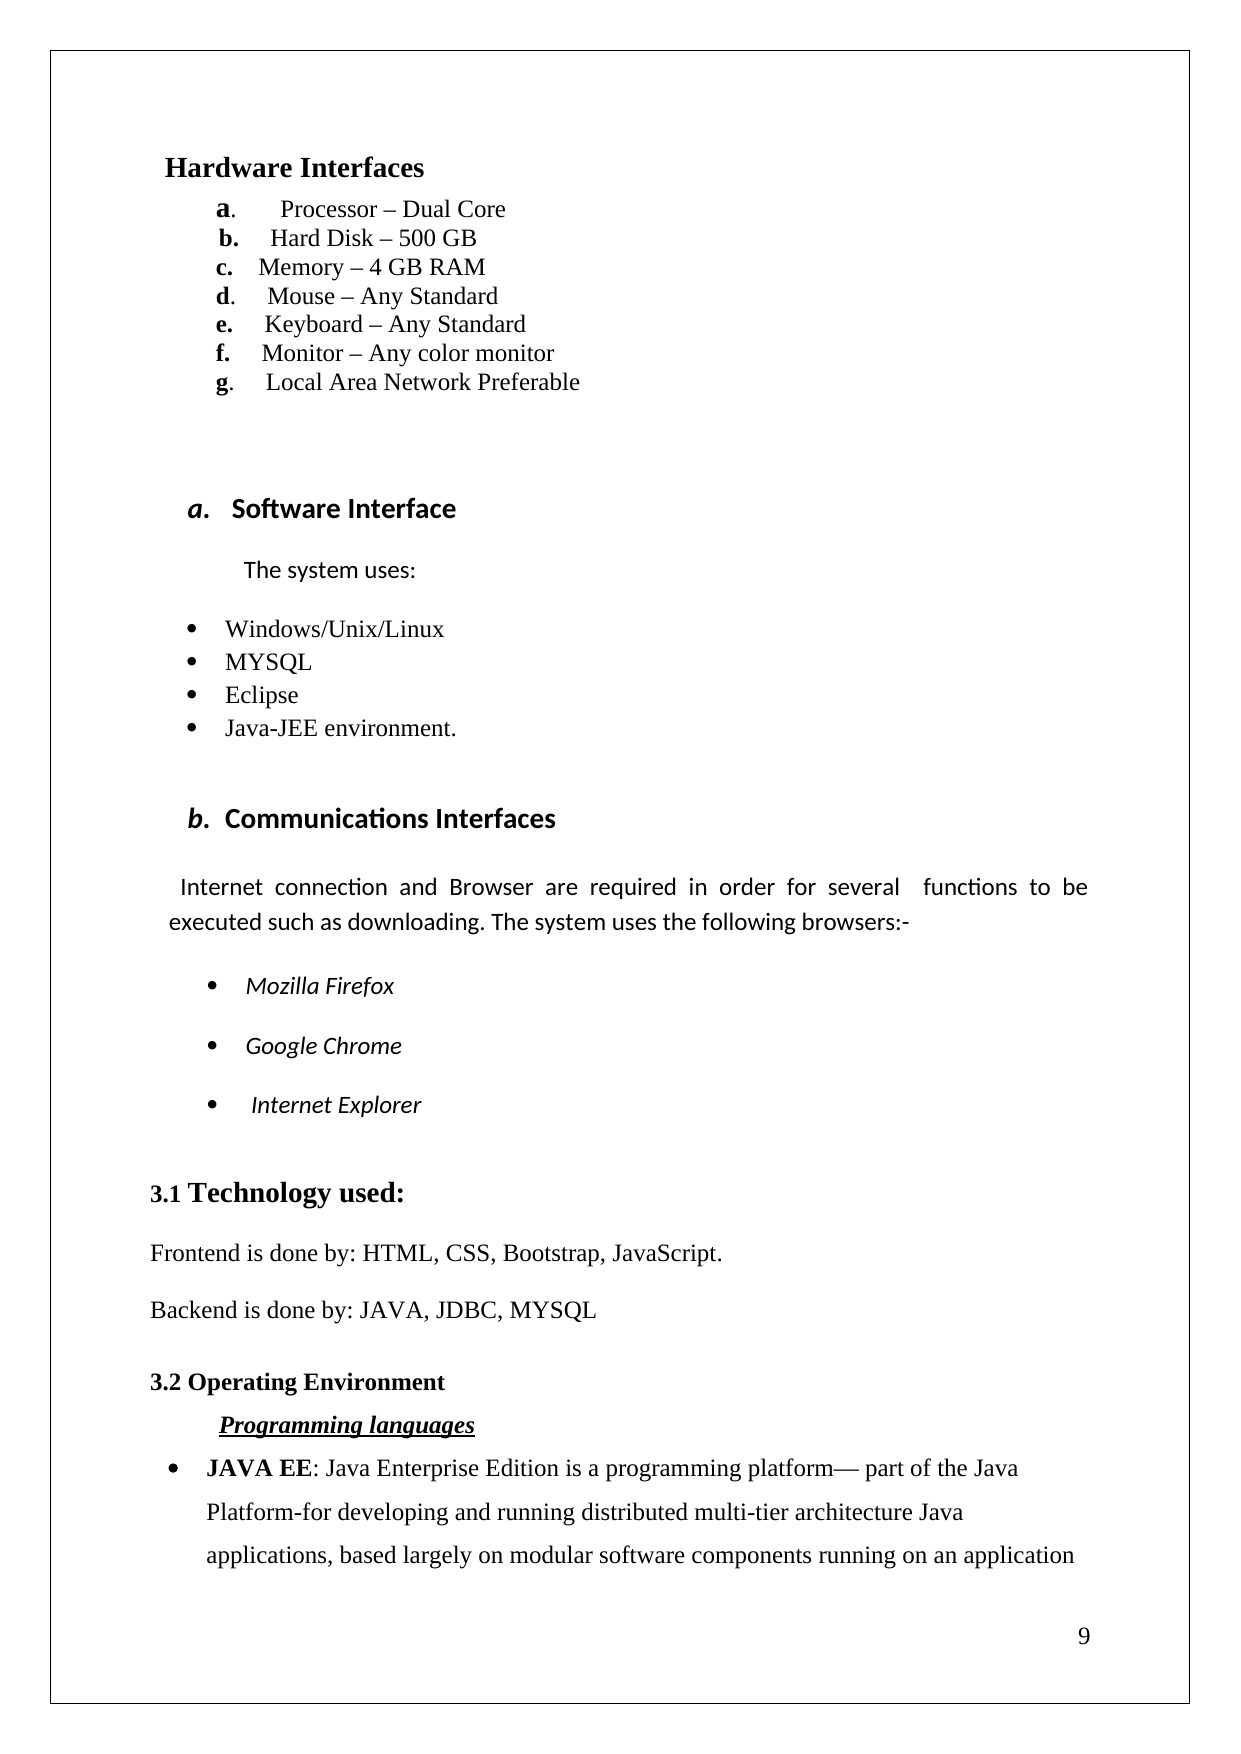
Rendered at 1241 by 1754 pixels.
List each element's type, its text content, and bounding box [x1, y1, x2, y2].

text 3.2 Operating Environment [150, 1367, 1090, 1396]
text 3.1 Technology used: [150, 1176, 1090, 1209]
text The system uses: [244, 554, 1090, 585]
subtitle Google Chrome [208, 1030, 1090, 1060]
list c. Memory – 4 GB RAM [216, 252, 1090, 281]
list MYSQL [187, 647, 1090, 676]
text Frontend is done by: HTML, CSS, Bootstrap, JavaScript. [150, 1238, 1090, 1267]
list Windows/Unix/Linux [187, 614, 1090, 643]
list b. Hard Disk – 500 GB [178, 223, 1090, 252]
subtitle Internet Explorer [208, 1089, 1090, 1120]
text Internet connection and Browser are required in order for several functions to be executed such as downloading. The system uses the following browsers:- [169, 871, 1090, 937]
subtitle Mozilla Firefox [208, 970, 1090, 1001]
list f. Monitor – Any color monitor [216, 338, 1090, 367]
list Java-JEE environment. [187, 713, 1090, 742]
subtitle Hardware Interfaces [150, 150, 1090, 183]
list a. Processor – Dual Core [178, 190, 1090, 223]
list d. Mouse – Any Standard [216, 281, 1090, 309]
list g. Local Area Network Preferable [216, 367, 1090, 396]
list Eclipse [187, 680, 1090, 709]
list Communications Interfaces [187, 800, 1090, 835]
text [169, 1453, 1090, 1568]
subtitle Software Interface [187, 490, 1090, 525]
text Backend is done by: JAVA, JDBC, MYSQL [150, 1295, 1090, 1324]
list e. Keyboard – Any Standard [216, 309, 1090, 338]
text Programming languages [150, 1410, 1090, 1439]
